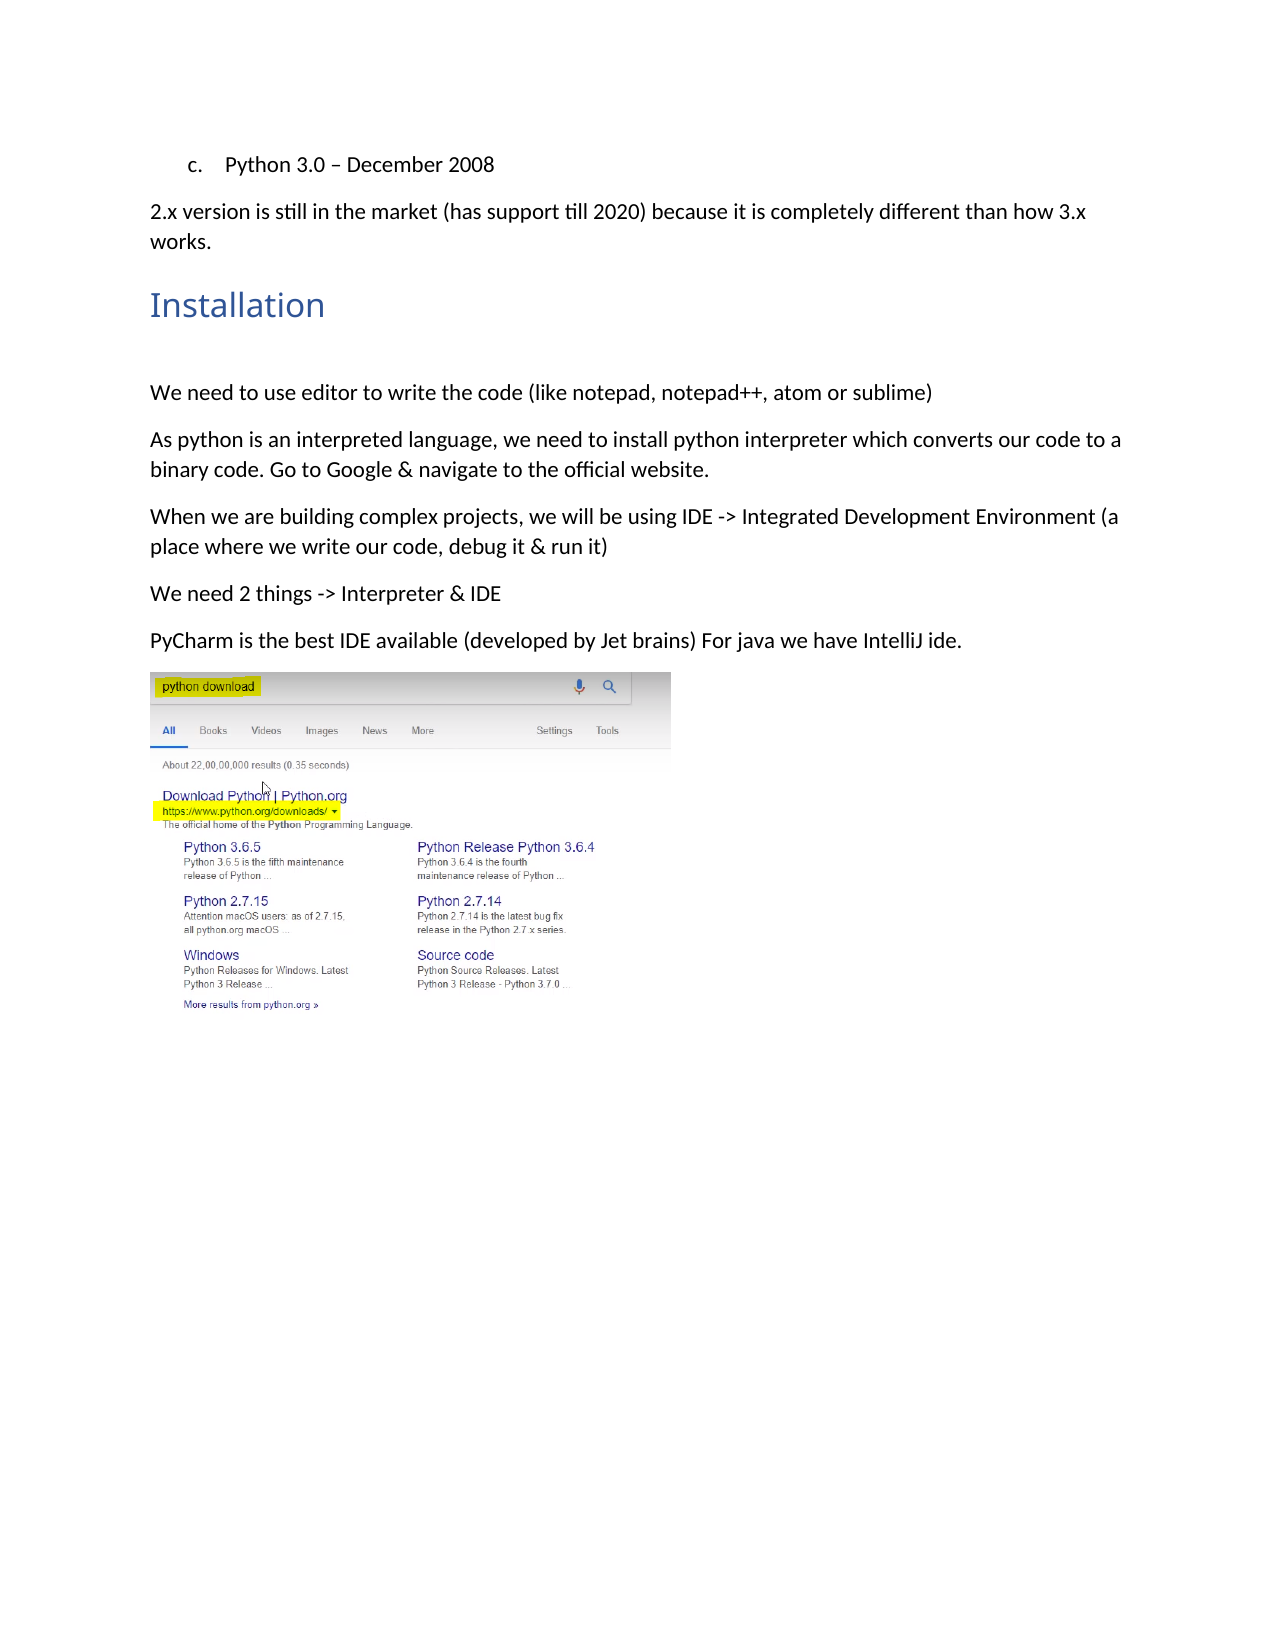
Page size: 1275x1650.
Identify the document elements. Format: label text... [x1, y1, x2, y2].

subtitle Installation [150, 282, 1125, 328]
text We need to use editor to write the code (like notepad, notepad++, atom or sublime) [150, 378, 1125, 406]
text 2.x version is still in the market (has support till 2020) because it is completely different than how 3.x works. [150, 197, 1125, 255]
list Python 3.0 – December 2008 [187, 150, 1125, 178]
text When we are building complex projects, we will be using IDE -> Integrated Development Environment (a place where we write our code, debug it & run it) [150, 502, 1125, 560]
text As python is an interpreted language, we need to install python interpreter which converts our code to a binary code. Go to Google & navigate to the official website. [150, 425, 1125, 483]
text PyCharm is the best IDE available (developed by Jet brains) For java we have IntelliJ ide. [150, 626, 1125, 654]
text We need 2 things -> Interpreter & IDE [150, 579, 1125, 607]
picture [150, 672, 671, 1026]
